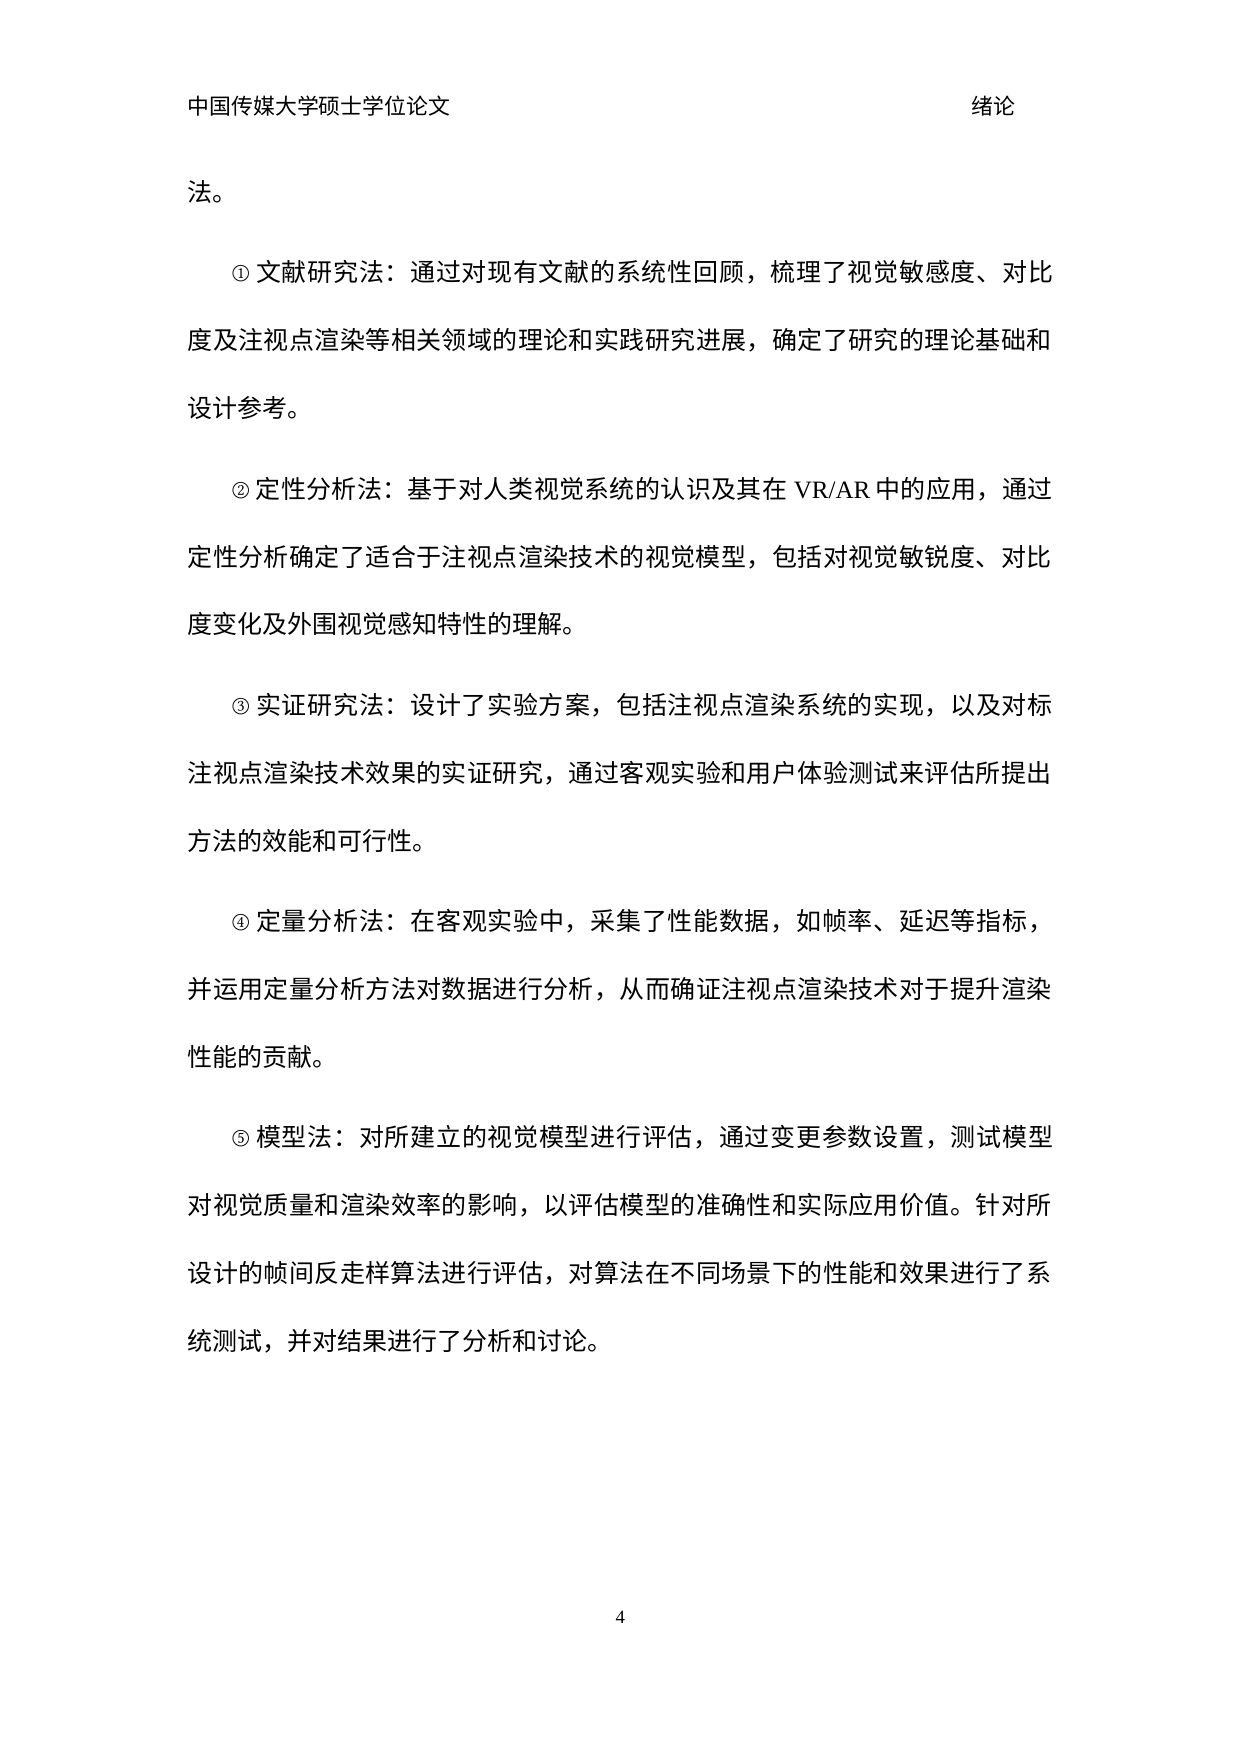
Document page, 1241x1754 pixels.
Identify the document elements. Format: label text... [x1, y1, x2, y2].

text ④定量分析法：在客观实验中，采集了性能数据，如帧率、延迟等指标，并运用定量分析方法对数据进行分析，从而确证注视点渲染技术对于提升渲染性能的贡献。 [187, 886, 1053, 1089]
text ③实证研究法：设计了实验方案，包括注视点渲染系统的实现，以及对标注视点渲染技术效果的实证研究，通过客观实验和用户体验测试来评估所提出方法的效能和可行性。 [187, 669, 1053, 873]
text ⑤模型法：对所建立的视觉模型进行评估，通过变更参数设置，测试模型对视觉质量和渲染效率的影响，以评估模型的准确性和实际应用价值。针对所设计的帧间反走样算法进行评估，对算法在不同场景下的性能和效果进行了系统测试，并对结果进行了分析和讨论。 [187, 1102, 1053, 1374]
text ②定性分析法：基于对人类视觉系统的认识及其在VR/AR中的应用，通过定性分析确定了适合于注视点渲染技术的视觉模型，包括对视觉敏锐度、对比度变化及外围视觉感知特性的理解。 [187, 453, 1053, 657]
text ①文献研究法：通过对现有文献的系统性回顾，梳理了视觉敏感度、对比度及注视点渲染等相关领域的理论和实践研究进展，确定了研究的理论基础和设计参考。 [187, 237, 1053, 441]
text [187, 157, 1053, 224]
